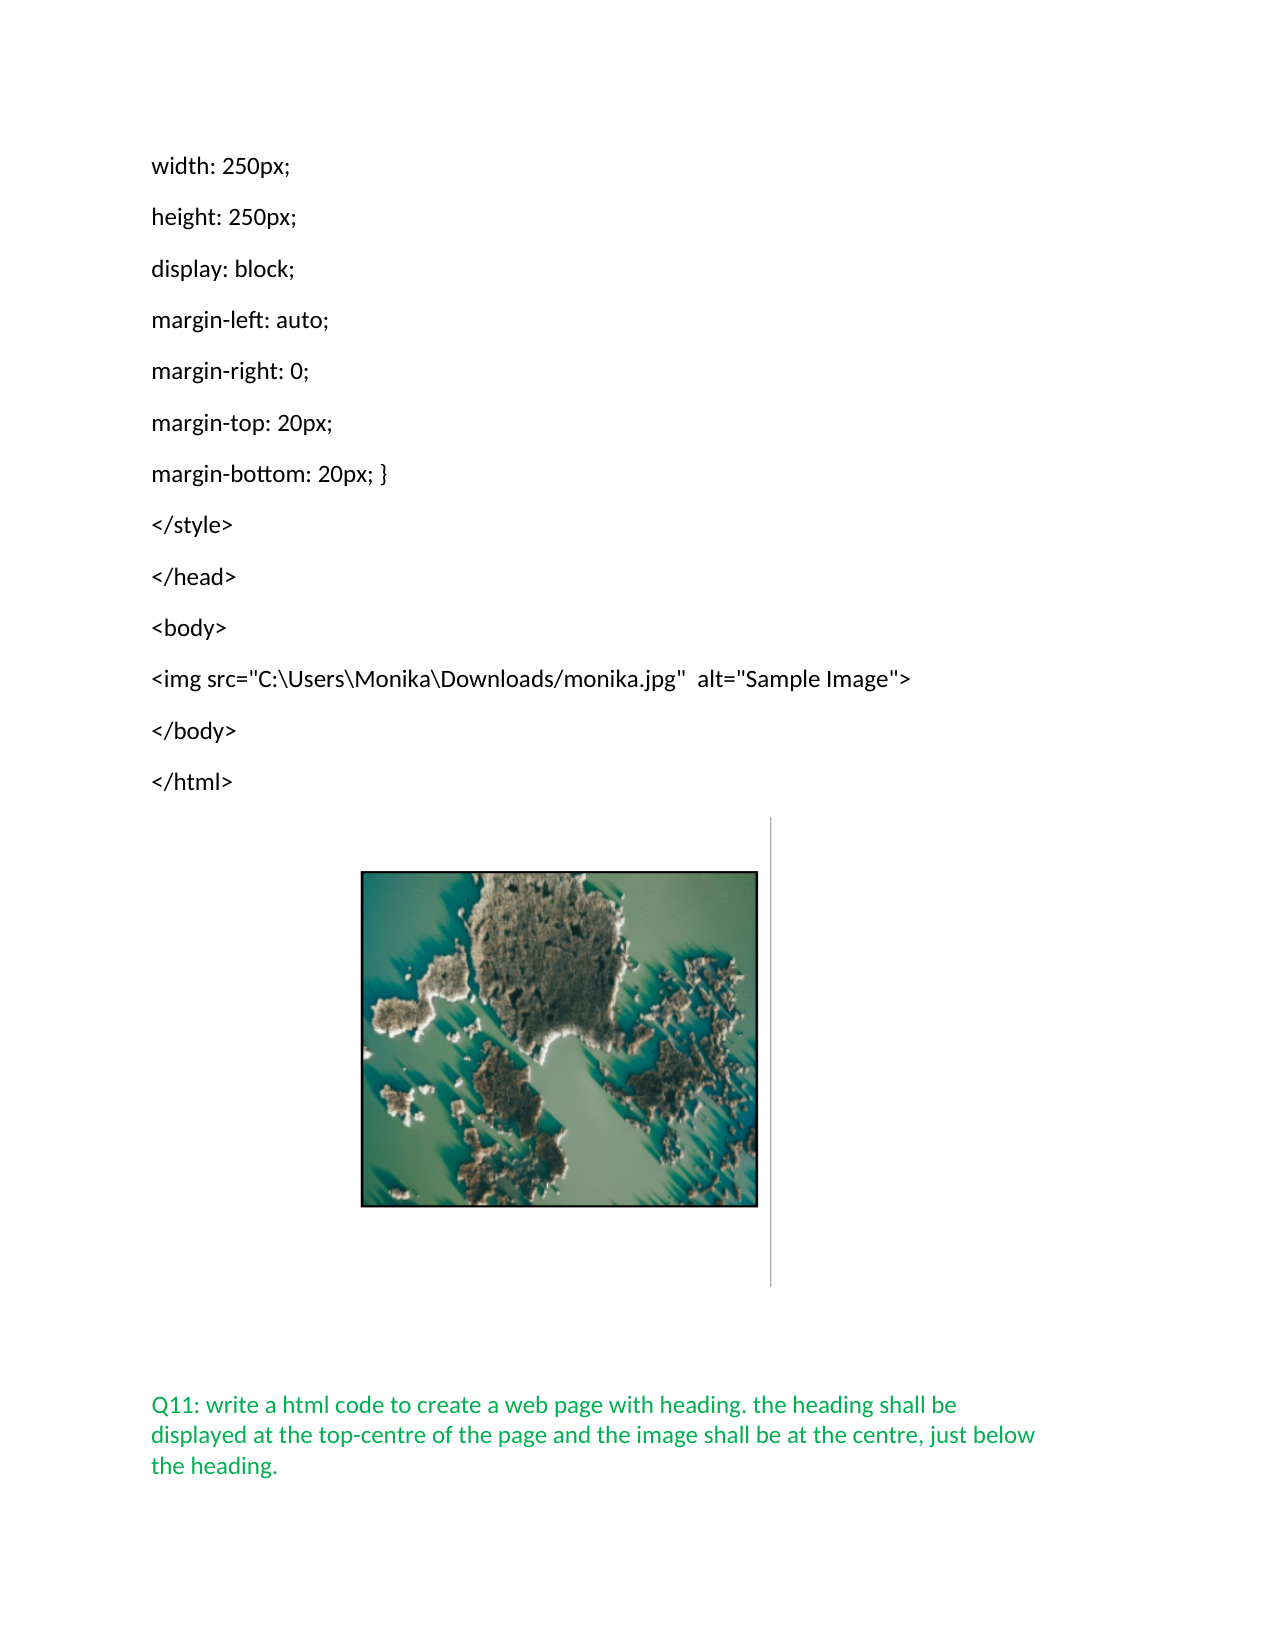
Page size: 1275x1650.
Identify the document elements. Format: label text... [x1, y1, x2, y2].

text margin-left: auto; [151, 304, 1125, 334]
text </body> [151, 715, 1125, 745]
text </html> [151, 766, 1125, 797]
text display: block; [151, 253, 1125, 283]
text Q11: write a html code to create a web page with heading. the heading shall be displayed at the top-centre of the page and the image shall be at the centre, just below the heading. [151, 1389, 1044, 1481]
text width: 250px; [151, 150, 1125, 181]
text margin-right: 0; [151, 355, 1125, 386]
picture [151, 817, 772, 1287]
text <body> [151, 612, 1125, 643]
text margin-top: 20px; [151, 407, 1125, 437]
text </style> [151, 509, 1125, 540]
text </head> [151, 561, 1125, 591]
text margin-bottom: 20px; } [151, 458, 1125, 489]
text <img src="C:\Users\Monika\Downloads/monika.jpg" alt="Sample Image"> [151, 663, 1125, 694]
text height: 250px; [151, 201, 1125, 232]
